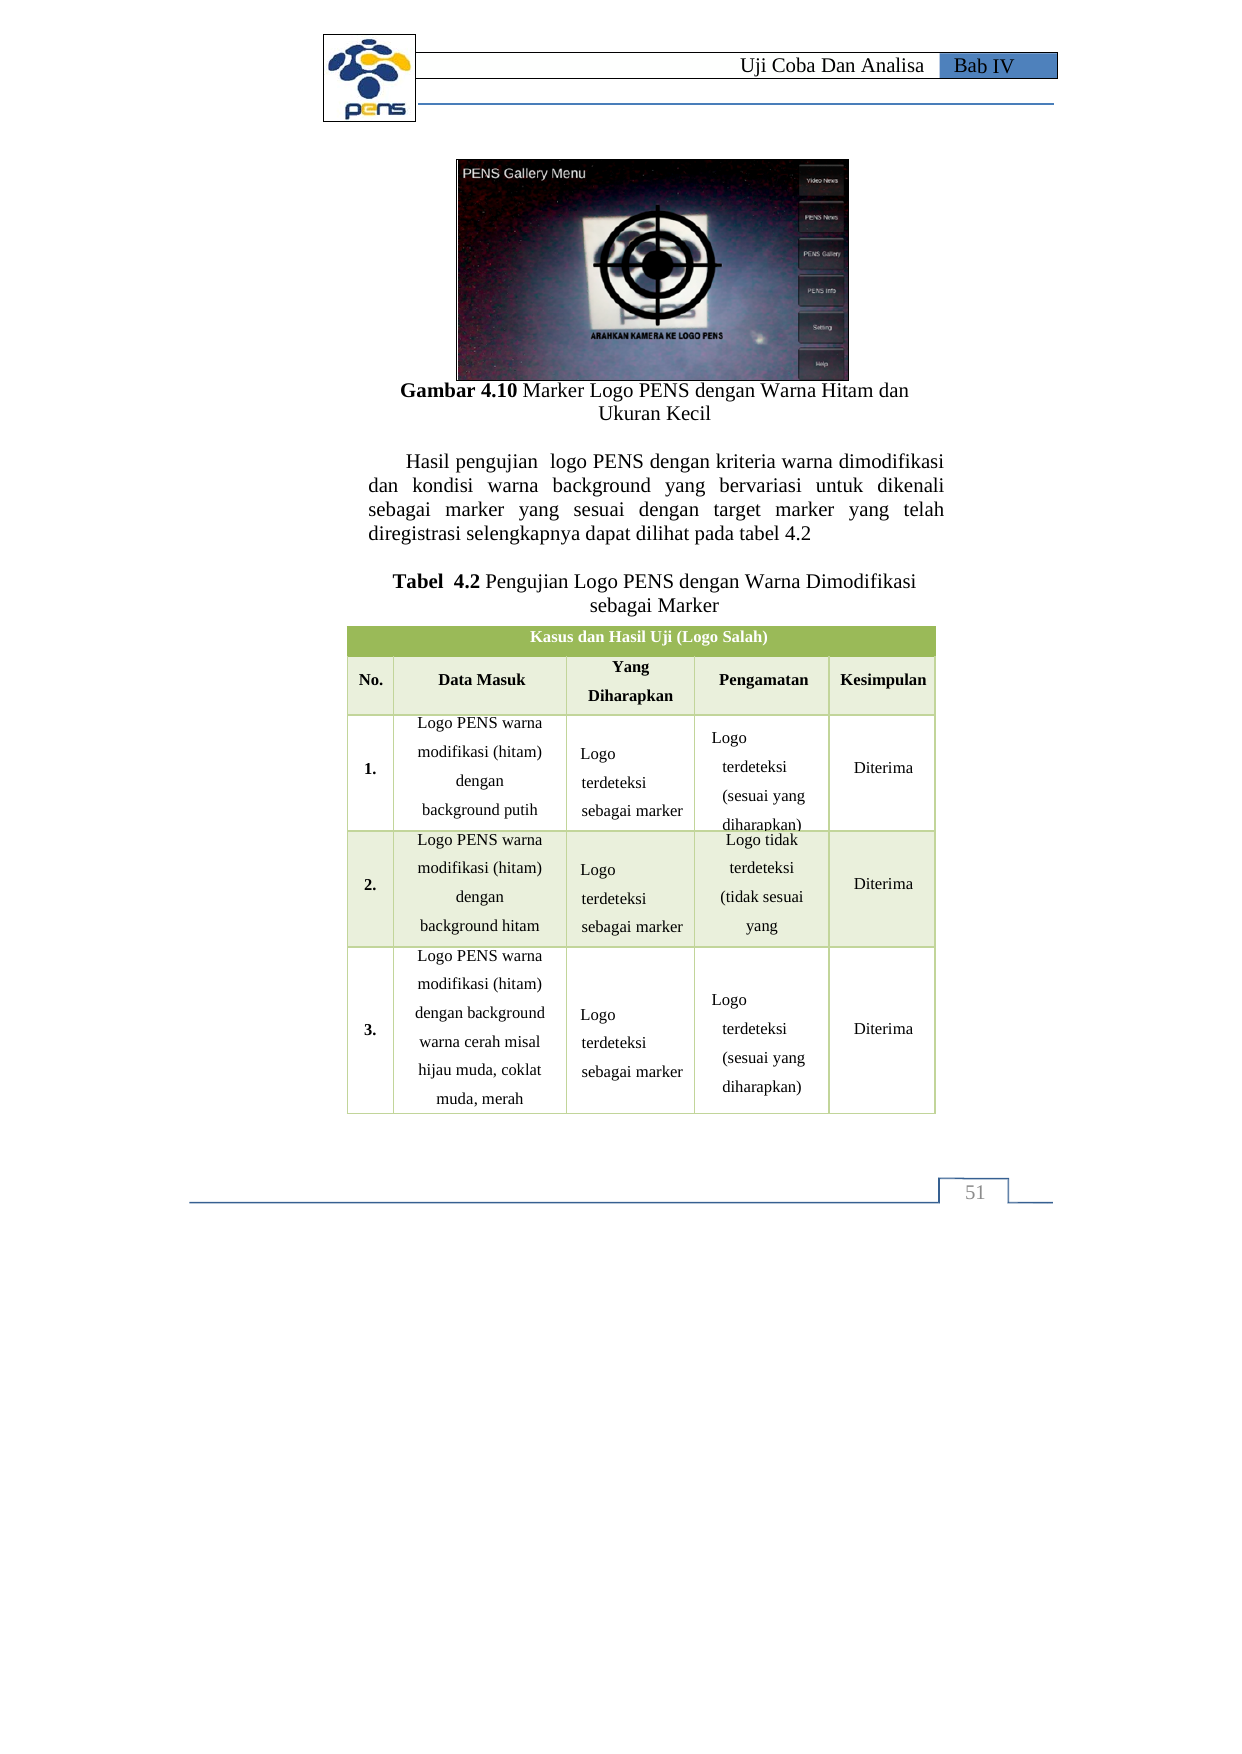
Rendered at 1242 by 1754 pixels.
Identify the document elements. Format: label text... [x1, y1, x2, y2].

picture [324, 35, 415, 53]
text Gambar 4.10 Marker Logo PENS dengan Warna Hitam dan [396, 380, 912, 401]
text 51 [175, 1180, 986, 1204]
text Hasil pengujian logo PENS dengan kriteria warna dimodifikasi dan kondisi warna background yang bervariasi untuk dikenali sebagai marker yang sesuai dengan target marker yang telah diregistrasi selengkapnya dapat dilihat pada tabel 4.2 [368, 449, 944, 545]
text Tabel 4.2 Pengujian Logo PENS dengan Warna Dimodifikasi sebagai Marker [390, 569, 918, 617]
picture [324, 106, 415, 121]
picture [324, 76, 415, 83]
text Ukuran Kecil [593, 401, 715, 425]
text Bab IV [175, 83, 924, 106]
picture [457, 160, 848, 380]
picture [416, 53, 1057, 78]
text Uji Coba Dan Analisa [175, 53, 924, 76]
